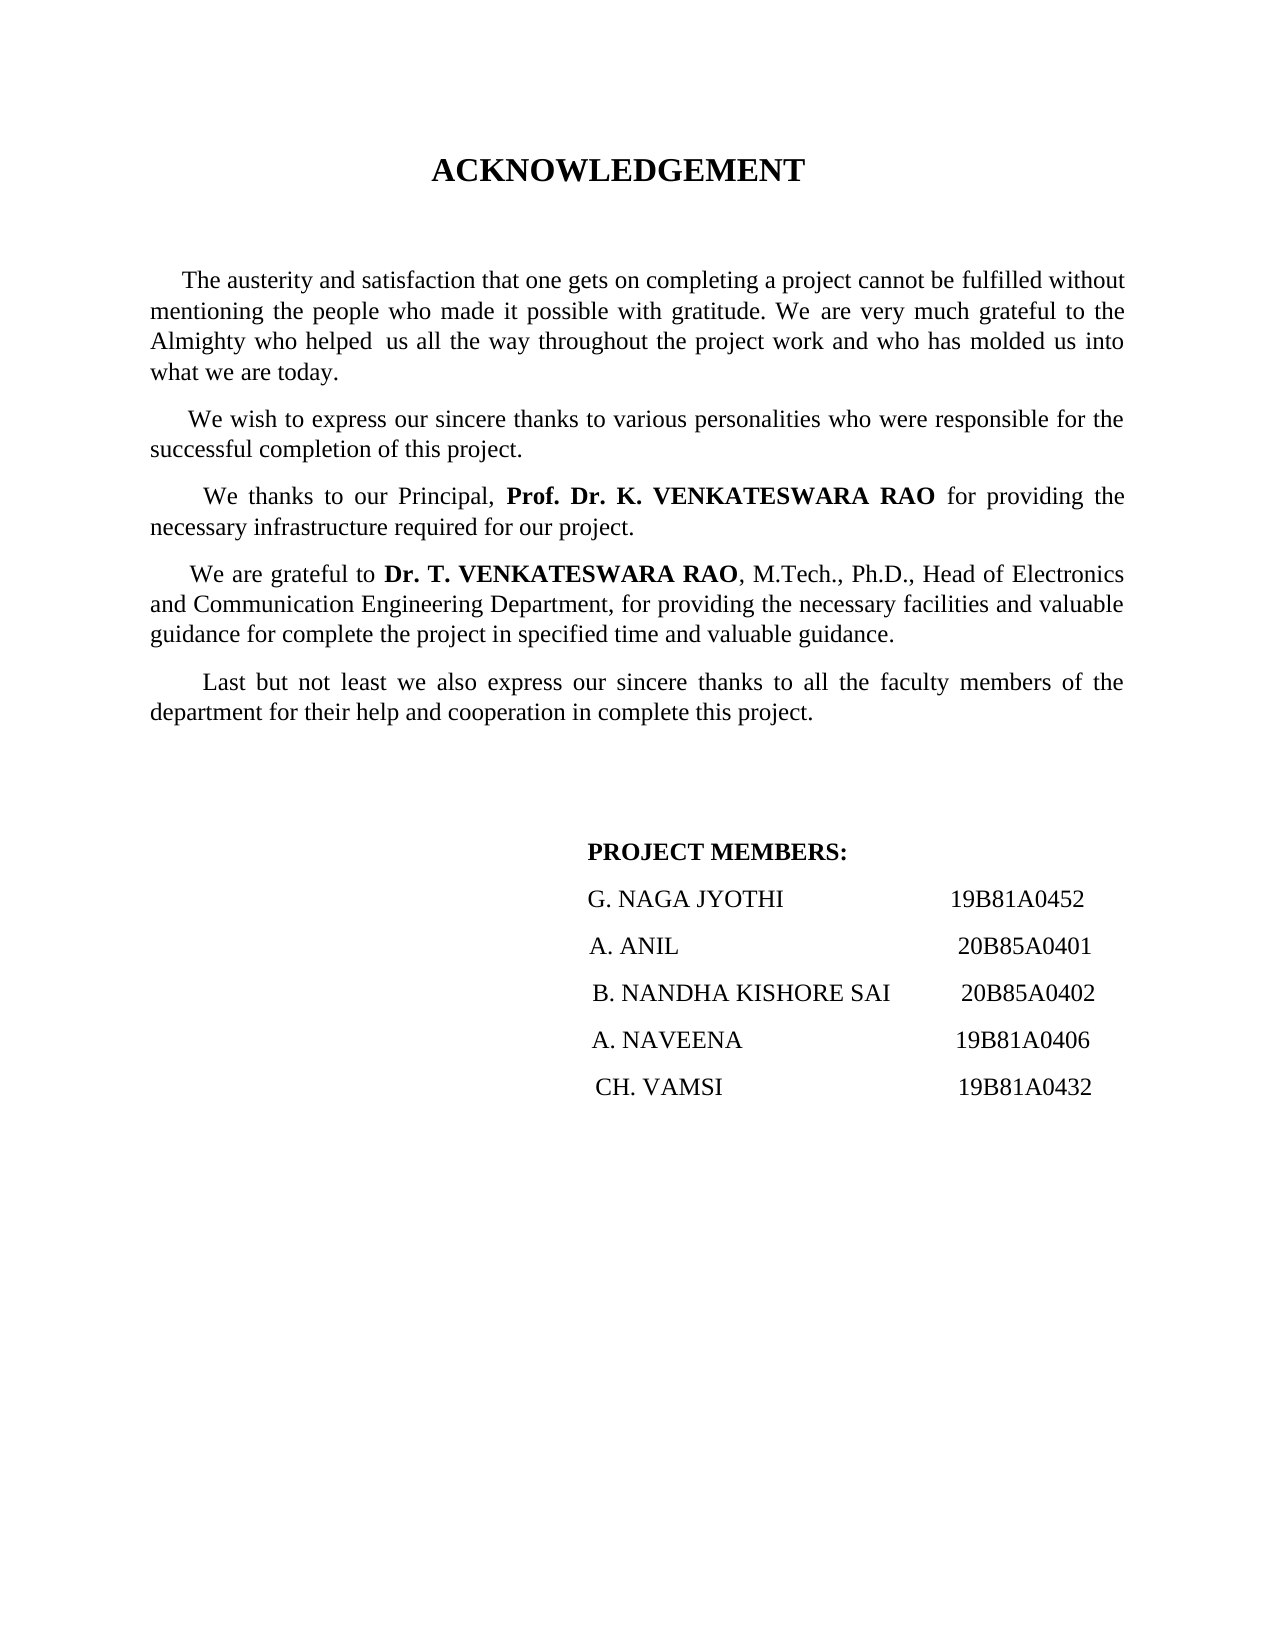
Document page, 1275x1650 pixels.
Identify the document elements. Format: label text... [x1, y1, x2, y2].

text A. NAVEENA 19B81A0406 [150, 1025, 1125, 1054]
text PROJECT MEMBERS: [150, 837, 1125, 866]
text The austerity and satisfaction that one gets on completing a project cannot be fulfilled without mentioning the people who made it possible with gratitude. We are very much grateful to the Almighty who helped us all the way throughout the project work and who has molded us into what we are today. [150, 265, 1125, 385]
text CH. VAMSI 19B81A0432 [150, 1072, 1125, 1101]
text B. NANDHA KISHORE SAI 20B85A0402 [150, 978, 1125, 1007]
text We are grateful to Dr. T. VENKATESWARA RAO, M.Tech., Ph.D., Head of Electronics and Communication Engineering Department, for providing the necessary facilities and valuable guidance for complete the project in specified time and valuable guidance. [150, 559, 1125, 648]
text ACKNOWLEDGEMENT [375, 150, 1125, 188]
text G. NAGA JYOTHI 19B81A0452 [150, 884, 1125, 913]
text We wish to express our sincere thanks to various personalities who were responsible for the successful completion of this project. [150, 404, 1125, 463]
text Last but not least we also express our sincere thanks to all the faculty members of the department for their help and cooperation in complete this project. [150, 667, 1125, 726]
text A. ANIL 20B85A0401 [150, 931, 1125, 960]
text We thanks to our Principal, Prof. Dr. K. VENKATESWARA RAO for providing the necessary infrastructure required for our project. [150, 481, 1125, 540]
